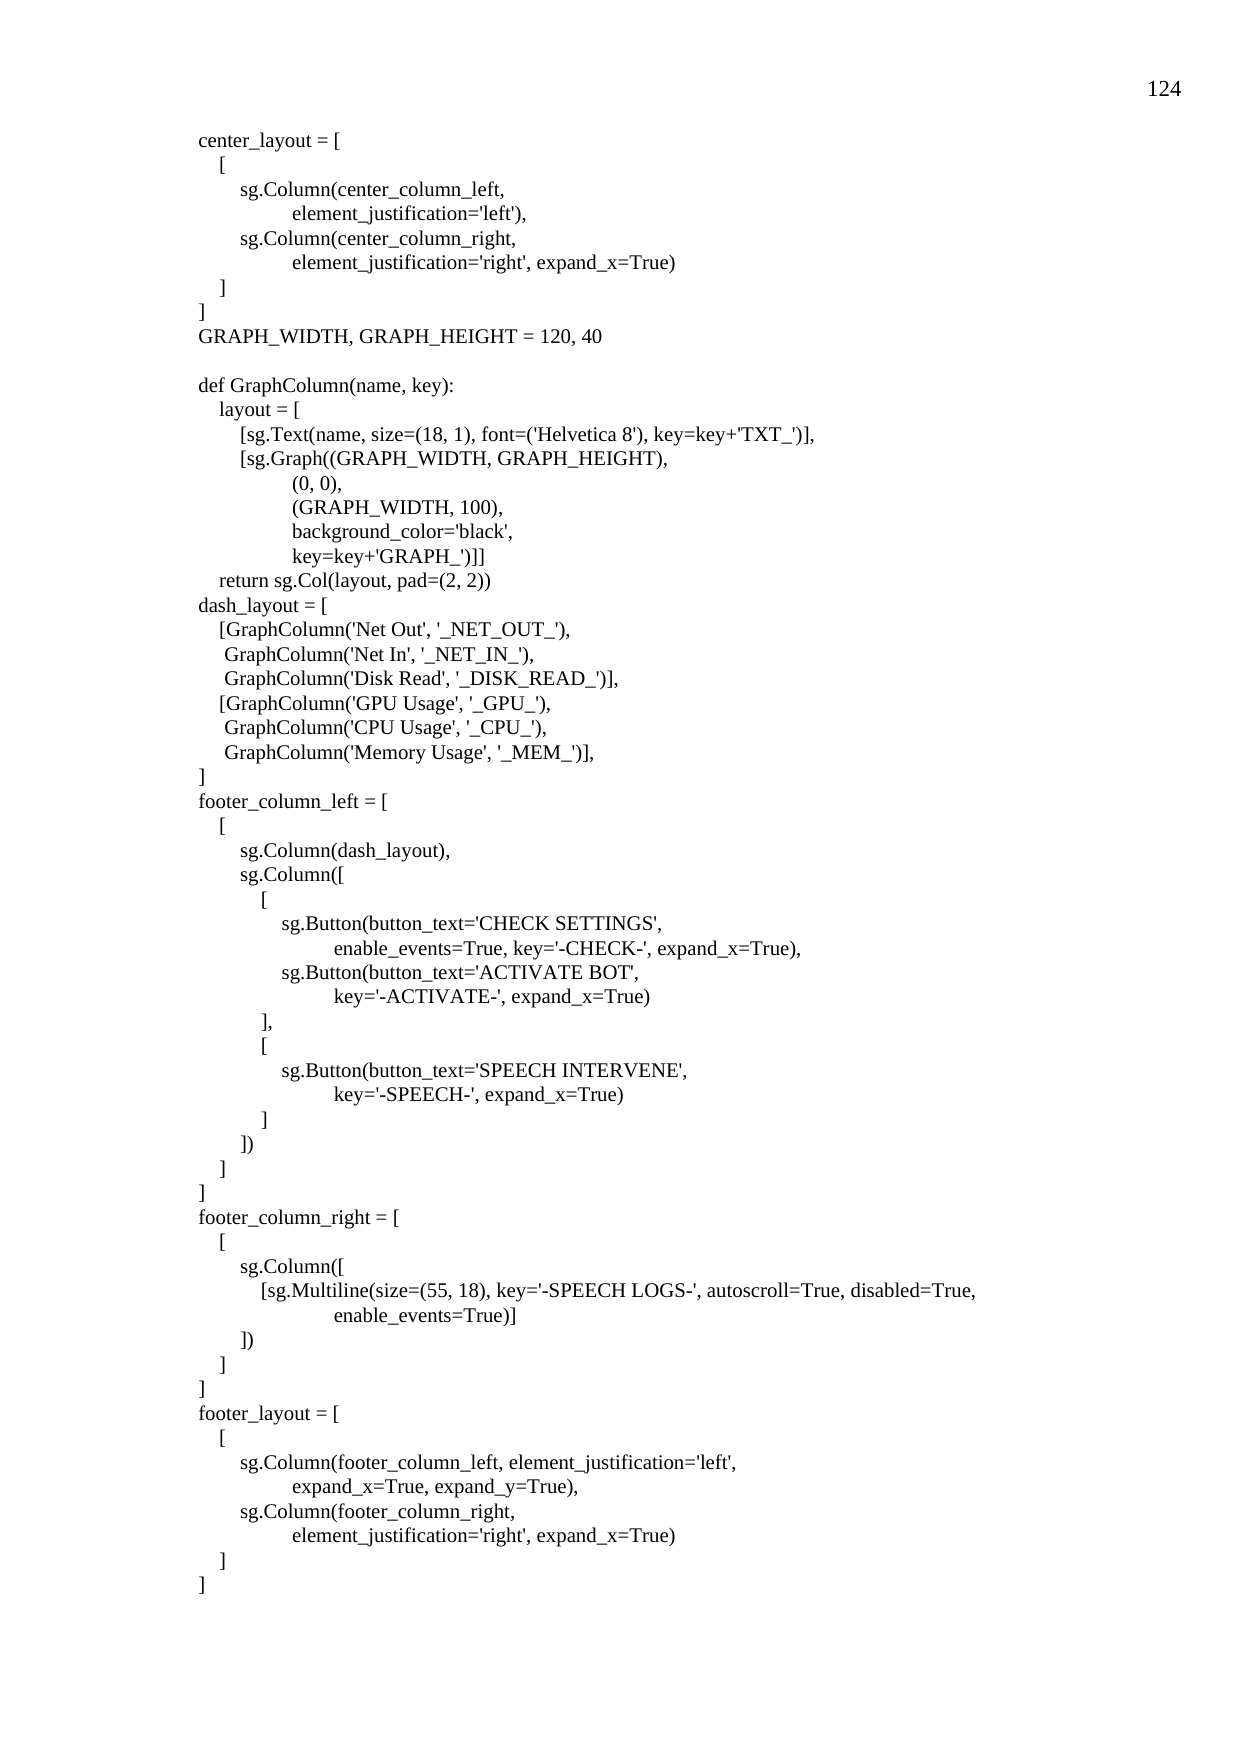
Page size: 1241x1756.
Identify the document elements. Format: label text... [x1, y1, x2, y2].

text GraphColumn('CPU Usage', '_CPU_'), [177, 715, 1181, 739]
text ] [177, 1376, 1181, 1400]
text return sg.Col(layout, pad=(2, 2)) [177, 568, 1181, 592]
text [ [177, 887, 1181, 911]
text element_justification='left'), [177, 201, 1181, 225]
text [ [177, 152, 1181, 176]
text GraphColumn('Net In', '_NET_IN_'), [177, 642, 1181, 666]
text footer_column_left = [ [177, 789, 1181, 813]
text sg.Button(button_text='CHECK SETTINGS', [177, 911, 1181, 935]
text sg.Column([ [177, 862, 1181, 886]
text expand_x=True, expand_y=True), [177, 1474, 1181, 1498]
text center_layout = [ [177, 128, 1181, 152]
text key='-SPEECH-', expand_x=True) [177, 1082, 1181, 1106]
text sg.Column(footer_column_right, [177, 1498, 1181, 1523]
text enable_events=True)] [177, 1303, 1181, 1327]
text ] [177, 274, 1181, 299]
text sg.Column(footer_column_left, element_justification='left', [177, 1449, 1181, 1474]
text enable_events=True, key='-CHECK-', expand_x=True), [177, 936, 1181, 959]
text GRAPH_WIDTH, GRAPH_HEIGHT = 120, 40 [177, 323, 1181, 348]
text element_justification='right', expand_x=True) [177, 1523, 1181, 1547]
text [sg.Graph((GRAPH_WIDTH, GRAPH_HEIGHT), [177, 446, 1181, 470]
text ] [177, 1352, 1181, 1376]
text def GraphColumn(name, key): [177, 372, 1181, 397]
text sg.Button(button_text='ACTIVATE BOT', [177, 960, 1181, 984]
text ] [177, 1180, 1181, 1204]
text dash_layout = [ [177, 593, 1181, 617]
text key=key+'GRAPH_')]] [177, 544, 1181, 568]
text [GraphColumn('Net Out', '_NET_OUT_'), [177, 617, 1181, 641]
text layout = [ [177, 397, 1181, 421]
text GraphColumn('Disk Read', '_DISK_READ_')], [177, 666, 1181, 690]
text (0, 0), [177, 470, 1181, 494]
text [sg.Text(name, size=(18, 1), font=('Helvetica 8'), key=key+'TXT_')], [177, 421, 1181, 446]
text ] [177, 764, 1181, 788]
text ] [177, 1156, 1181, 1180]
text element_justification='right', expand_x=True) [177, 250, 1181, 274]
text [GraphColumn('GPU Usage', '_GPU_'), [177, 691, 1181, 715]
text sg.Button(button_text='SPEECH INTERVENE', [177, 1058, 1181, 1082]
text [ [177, 1033, 1181, 1057]
text sg.Column(center_column_left, [177, 177, 1181, 201]
text ], [177, 1009, 1181, 1033]
text ]) [177, 1131, 1181, 1155]
text ] [177, 1572, 1181, 1596]
text [ [177, 1229, 1181, 1253]
text ] [177, 299, 1181, 323]
text background_color='black', [177, 519, 1181, 543]
text [sg.Multiline(size=(55, 18), key='-SPEECH LOGS-', autoscroll=True, disabled=True, [177, 1278, 1181, 1302]
text ] [177, 1107, 1181, 1131]
text footer_layout = [ [177, 1401, 1181, 1425]
text ]) [177, 1327, 1181, 1351]
text sg.Column(center_column_right, [177, 226, 1181, 250]
text ] [177, 1547, 1181, 1572]
text key='-ACTIVATE-', expand_x=True) [177, 984, 1181, 1008]
text [ [177, 813, 1181, 837]
text [ [177, 1425, 1181, 1449]
text sg.Column([ [177, 1254, 1181, 1278]
text GraphColumn('Memory Usage', '_MEM_')], [177, 740, 1181, 764]
text (GRAPH_WIDTH, 100), [177, 495, 1181, 519]
text footer_column_right = [ [177, 1205, 1181, 1229]
text sg.Column(dash_layout), [177, 838, 1181, 862]
